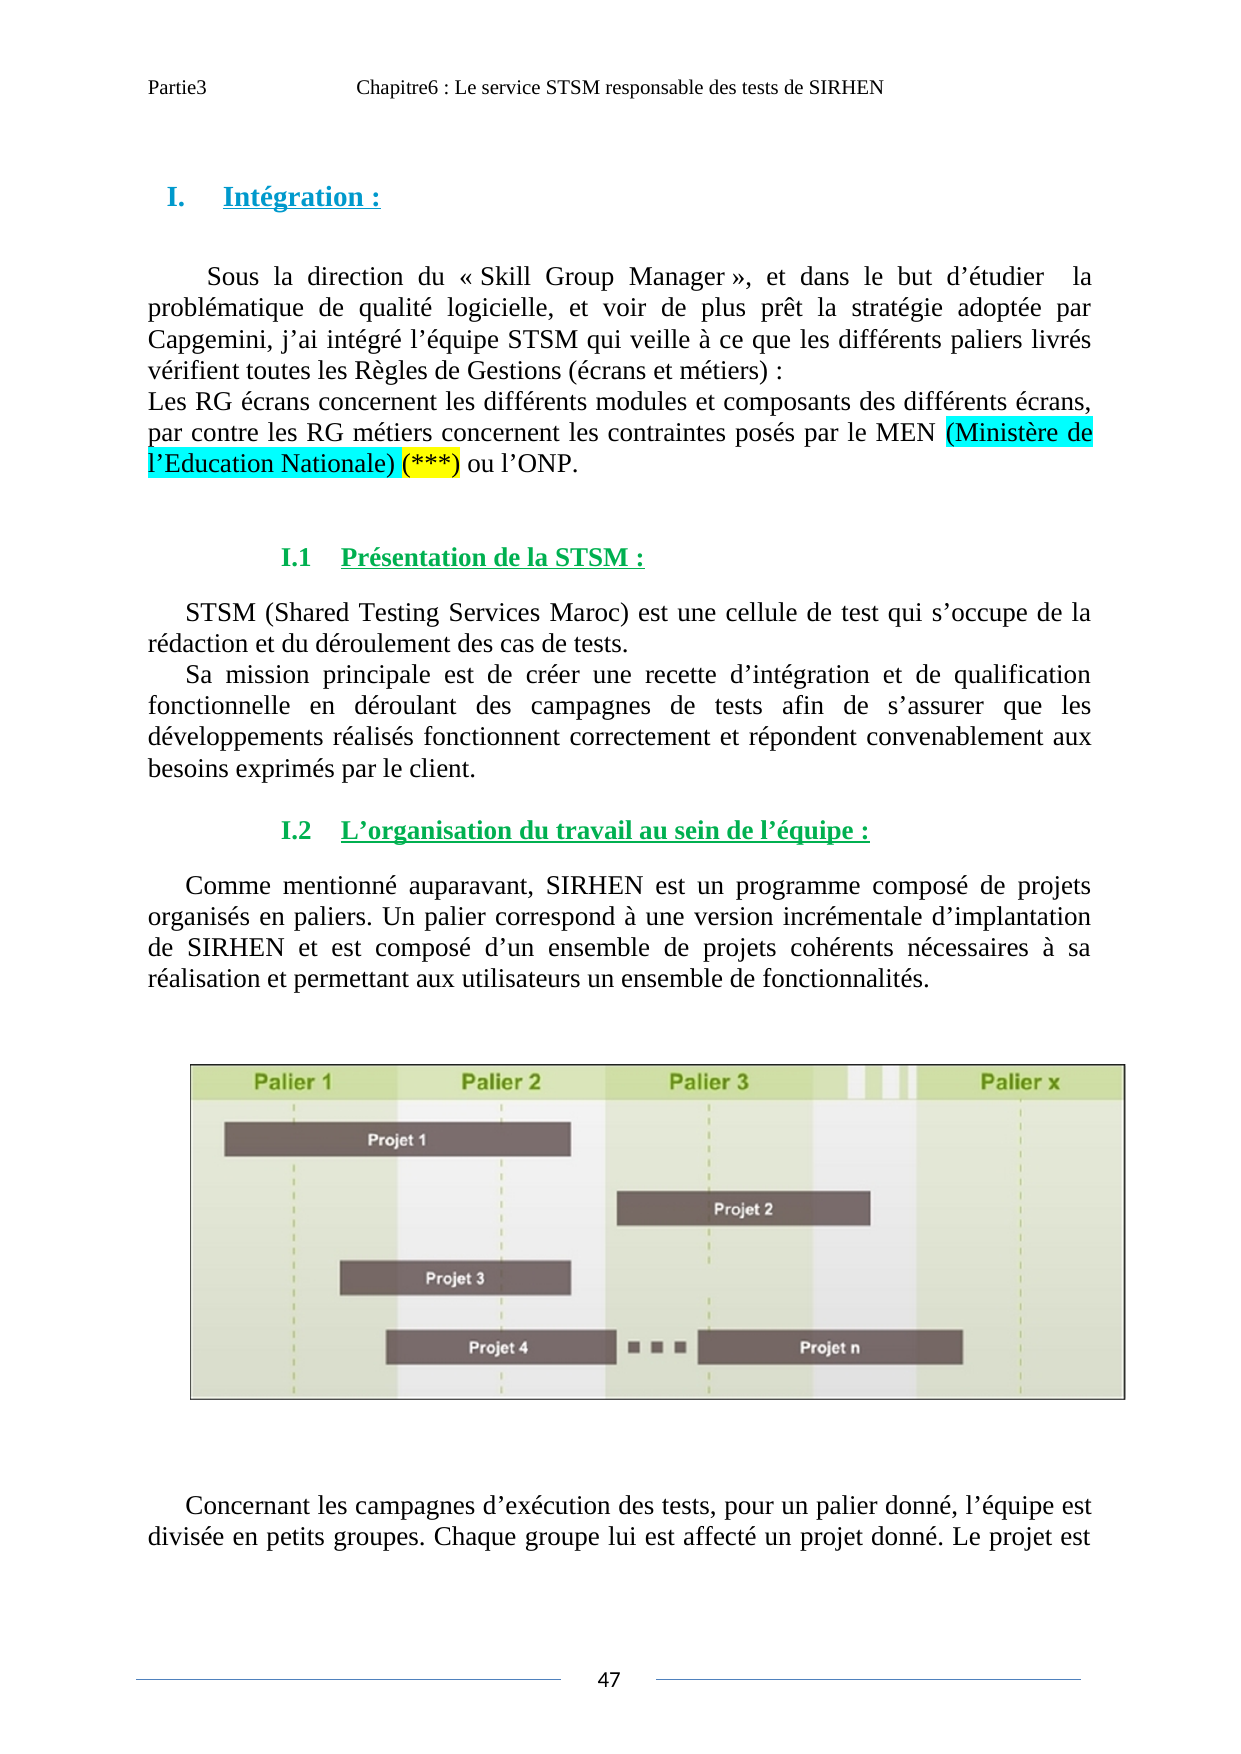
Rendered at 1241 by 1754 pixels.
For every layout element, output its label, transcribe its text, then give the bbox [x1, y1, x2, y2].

picture [185, 1056, 1130, 1490]
text Sa mission principale est de créer une recette d’intégration et de qualification fonctionnelle en déroulant des campagnes de tests afin de s’assurer que les développements réalisés fonctionnent correctement et répondent convenablement aux besoins exprimés par le client. [148, 658, 1093, 783]
subtitle Intégration : [185, 179, 1093, 212]
text Comme mentionné auparavant, SIRHEN est un programme composé de projets organisés en paliers. Un palier correspond à une version incrémentale d’implantation de SIRHEN et est composé d’un ensemble de projets cohérents nécessaires à sa réalisation et permettant aux utilisateurs un ensemble de fonctionnalités. [148, 869, 1093, 994]
subtitle Présentation de la STSM : [281, 541, 1093, 572]
text Sous la direction du « Skill Group Manager », et dans le but d’étudier la problématique de qualité logicielle, et voir de plus prêt la stratégie adoptée par Capgemini, j’ai intégré l’équipe STSM qui veille à ce que les différents paliers livrés vérifient toutes les Règles de Gestions (écrans et métiers) : [148, 260, 1093, 385]
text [148, 1489, 1093, 1551]
subtitle L’organisation du travail au sein de l’équipe : [281, 814, 1093, 845]
text Les RG écrans concernent les différents modules et composants des différents écrans, par contre les RG métiers concernent les contraintes posés par le MEN (Ministère de l’Education Nationale) (***) ou l’ONP. [148, 385, 1093, 478]
text STSM (Shared Testing Services Maroc) est une cellule de test qui s’occupe de la rédaction et du déroulement des cas de tests. [148, 596, 1093, 658]
